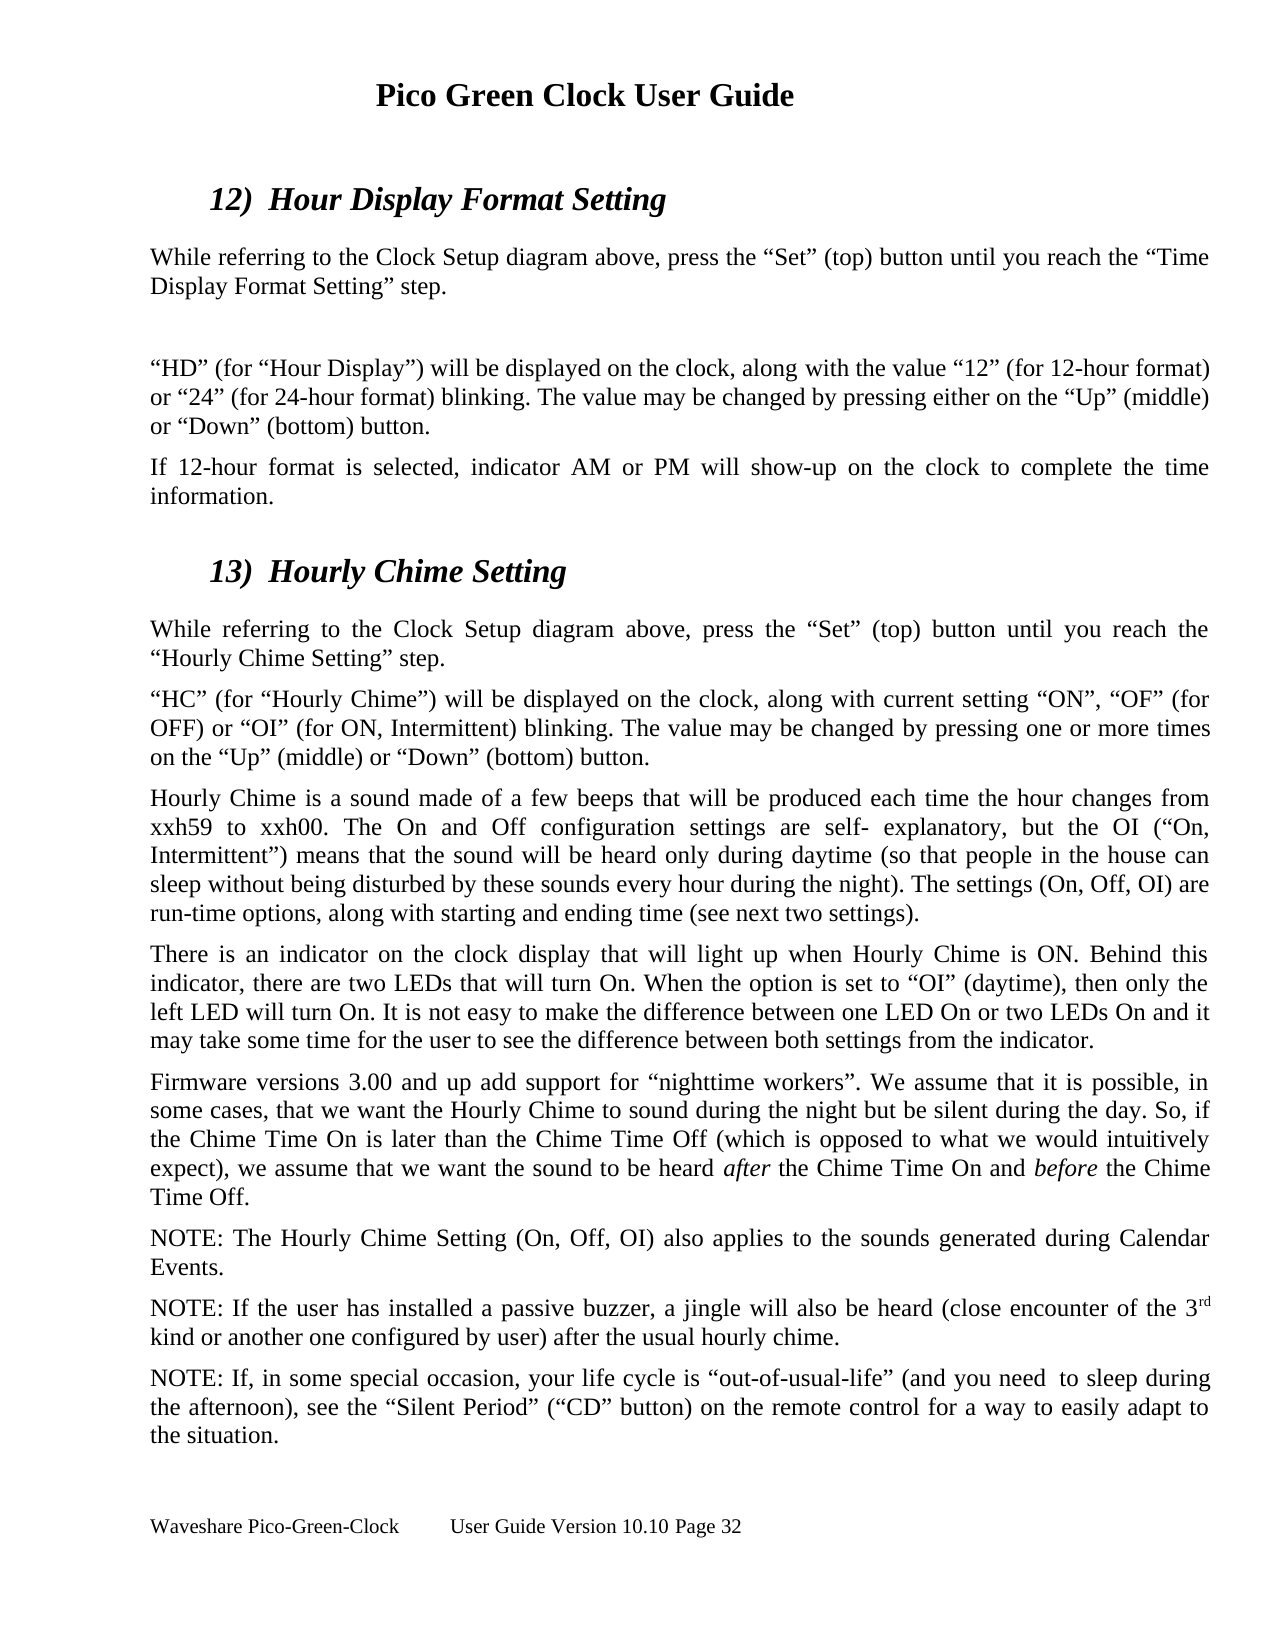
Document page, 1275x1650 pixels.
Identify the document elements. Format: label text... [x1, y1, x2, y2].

text Hourly Chime is a sound made of a few beeps that will be produced each time the hour changes from xxh59 to xxh00. The On and Off configuration settings are self- explanatory, but the OI (“On, Intermittent”) means that the sound will be heard only during daytime (so that people in the house can sleep without being disturbed by these sounds every hour during the night). The settings (On, Off, OI) are run-time options, along with starting and ending time (see next two settings). [150, 783, 1211, 927]
text “HC” (for “Hourly Chime”) will be displayed on the clock, along with current setting “ON”, “OF” (for OFF) or “OI” (for ON, Intermittent) blinking. The value may be changed by pressing one or more times on the “Up” (middle) or “Down” (bottom) button. [150, 684, 1211, 770]
text While referring to the Clock Setup diagram above, press the “Set” (top) button until you reach the “Hourly Chime Setting” step. [150, 614, 1211, 672]
text If 12-hour format is selected, indicator AM or PM will show-up on the clock to complete the time information. [150, 452, 1211, 509]
text NOTE: The Hourly Chime Setting (On, Off, OI) also applies to the sounds generated during Calendar Events. [150, 1223, 1211, 1280]
text NOTE: If, in some special occasion, your life cycle is “out-of-usual-life” (and you need to sleep during the afternoon), see the “Silent Period” (“CD” button) on the remote control for a way to easily adapt to the situation. [150, 1363, 1211, 1449]
text “HD” (for “Hour Display”) will be displayed on the clock, along with the value “12” (for 12-hour format) or “24” (for 24-hour format) blinking. The value may be changed by pressing either on the “Up” (middle) or “Down” (bottom) button. [150, 353, 1211, 439]
text NOTE: If the user has installed a passive buzzer, a jingle will also be heard (close encounter of the 3rd kind or another one configured by user) after the usual hourly chime. [150, 1293, 1211, 1350]
subtitle Hour Display Format Setting [209, 179, 1211, 217]
subtitle Hourly Chime Setting [209, 551, 1211, 589]
text There is an indicator on the clock display that will light up when Hourly Chime is ON. Behind this indicator, there are two LEDs that will turn On. When the option is set to “OI” (daytime), then only the left LED will turn On. It is not easy to make the difference between one LED On or two LEDs On and it may take some time for the user to see the difference between both settings from the indicator. [150, 939, 1211, 1054]
text While referring to the Clock Setup diagram above, press the “Set” (top) button until you reach the “Time Display Format Setting” step. [150, 242, 1211, 299]
text Firmware versions 3.00 and up add support for “nighttime workers”. We assume that it is possible, in some cases, that we want the Hourly Chime to sound during the night but be silent during the day. So, if the Chime Time On is later than the Chime Time Off (which is opposed to what we would intuitively expect), we assume that we want the sound to be heard after the Chime Time On and before the Chime Time Off. [150, 1067, 1211, 1210]
